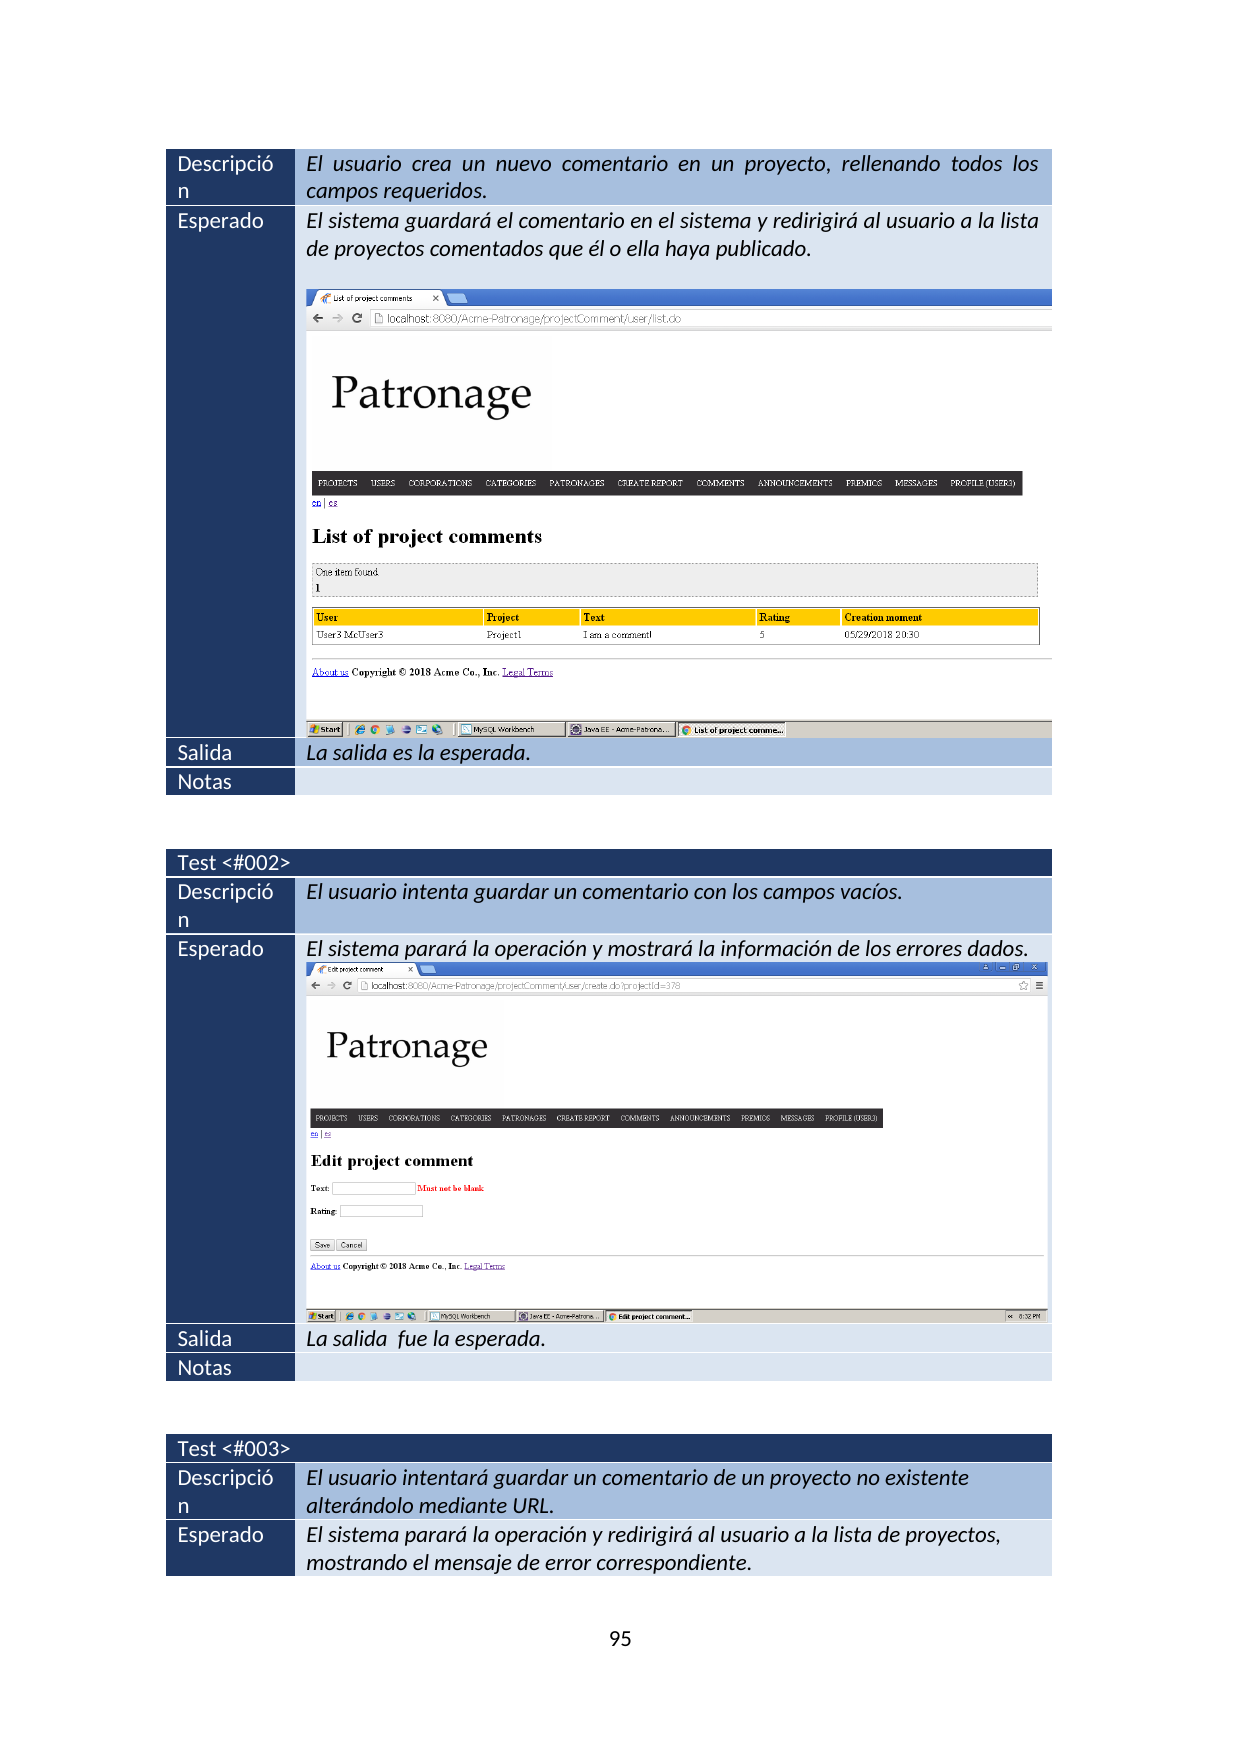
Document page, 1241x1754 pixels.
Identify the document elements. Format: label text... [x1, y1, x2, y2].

table_cell Descripción [166, 878, 295, 933]
table_cell El usuario intenta guardar un comentario con los campos vacíos. [295, 878, 1052, 933]
table_cell El usuario intentará guardar un comentario de un proyecto no existente alterándolo mediante URL. [295, 1463, 1052, 1519]
table_cell El sistema parará la operación y mostrará la información de los errores dados. [295, 935, 1052, 1323]
table_cell Esperado [166, 935, 295, 1323]
table_header Test <#002> [166, 849, 1052, 876]
table_cell Salida [166, 1324, 295, 1352]
table_cell [295, 768, 1052, 795]
table_cell El sistema guardará el comentario en el sistema y redirigirá al usuario a la lista de proyectos comentados que él o ella haya publicado. [295, 206, 1052, 737]
table_cell Descripción [166, 1463, 295, 1519]
table_cell Descripción [166, 149, 295, 205]
picture [306, 962, 1048, 1323]
table_cell La salida fue la esperada. [295, 1324, 1052, 1352]
table_header Test <#003> [166, 1434, 1052, 1462]
table_cell Salida [166, 738, 295, 766]
picture [306, 289, 1052, 738]
table_cell Notas [166, 1353, 295, 1381]
table_cell La salida es la esperada. [295, 738, 1052, 766]
table_cell Esperado [166, 206, 295, 737]
table_cell El usuario crea un nuevo comentario en un proyecto, rellenando todos los campos requeridos. [295, 149, 1052, 205]
table_cell El sistema parará la operación y redirigirá al usuario a la lista de proyectos, mostrando el mensaje de error correspondiente. [295, 1520, 1052, 1576]
table_cell Esperado [166, 1520, 295, 1576]
table_cell [295, 1353, 1052, 1381]
table_cell Notas [166, 768, 295, 795]
